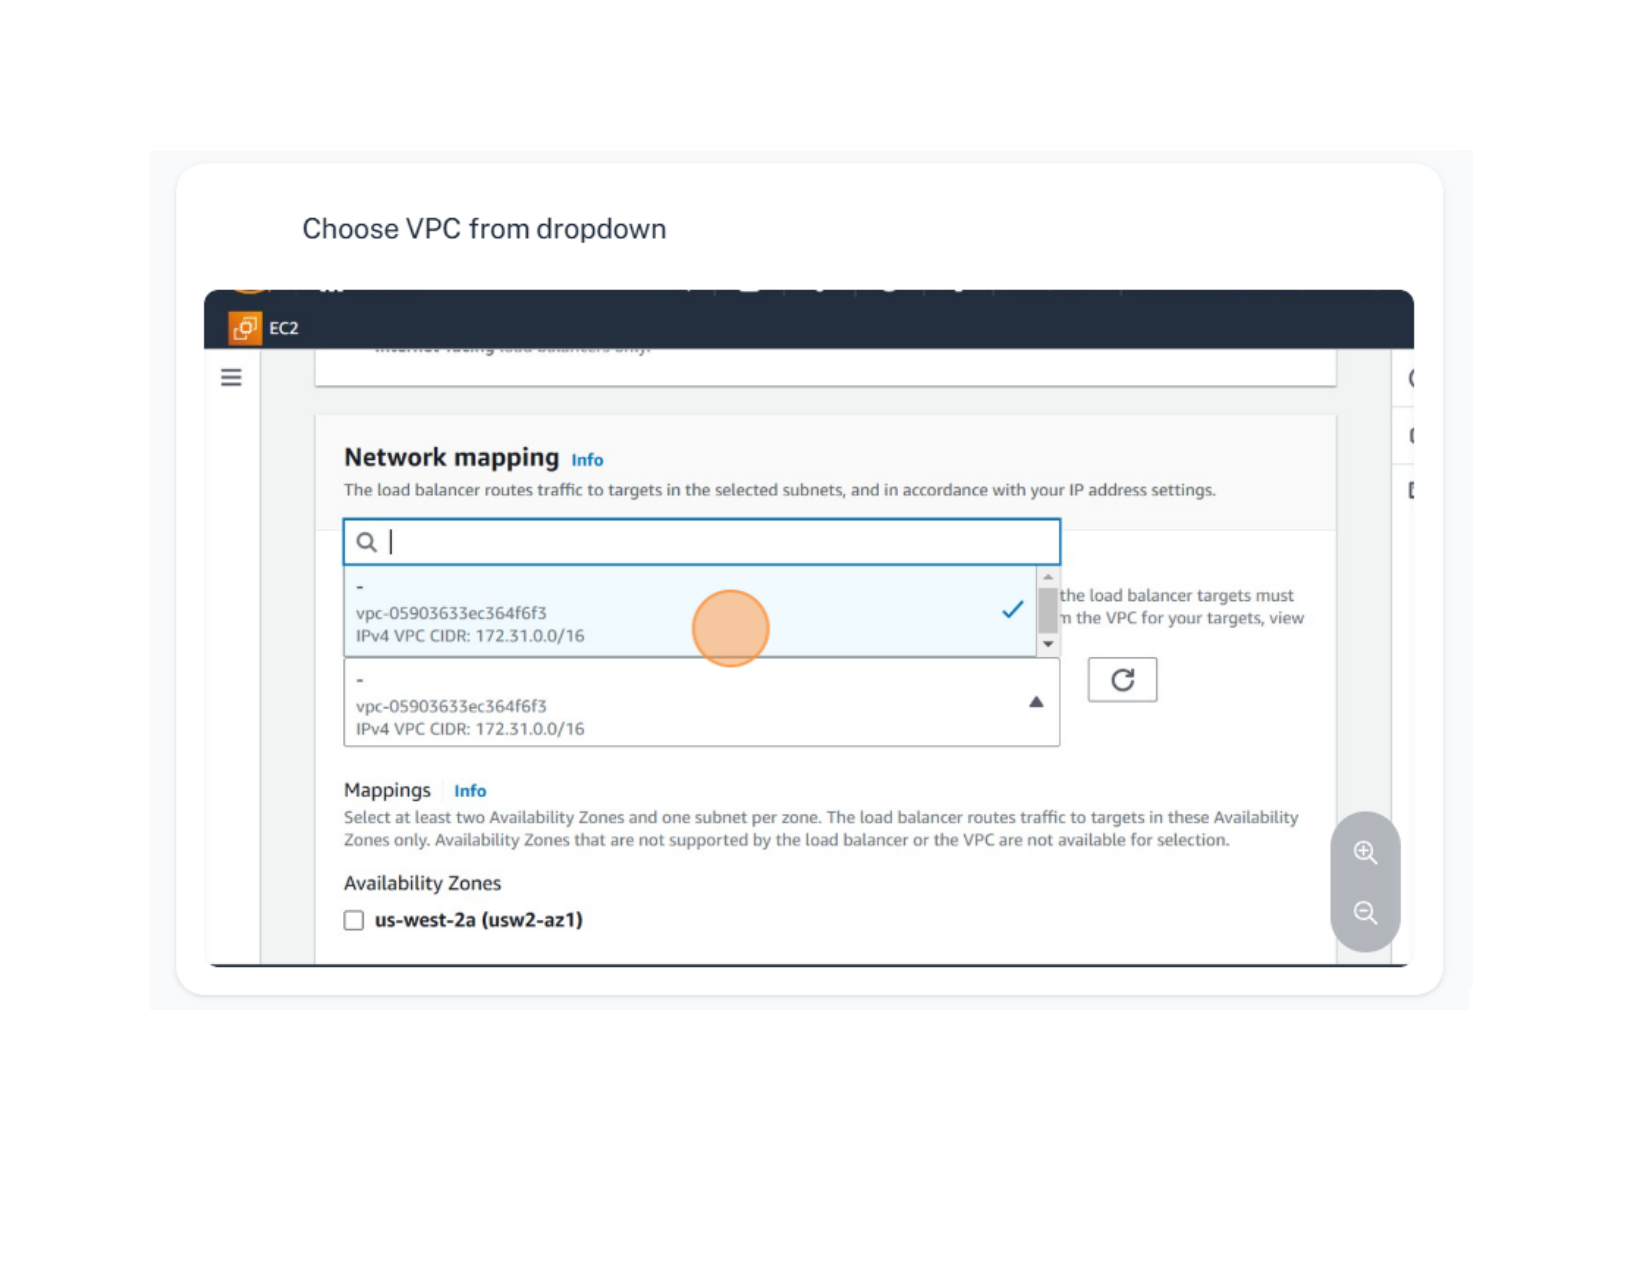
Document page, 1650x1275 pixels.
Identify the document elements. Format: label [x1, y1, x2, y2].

picture [150, 150, 1473, 1010]
